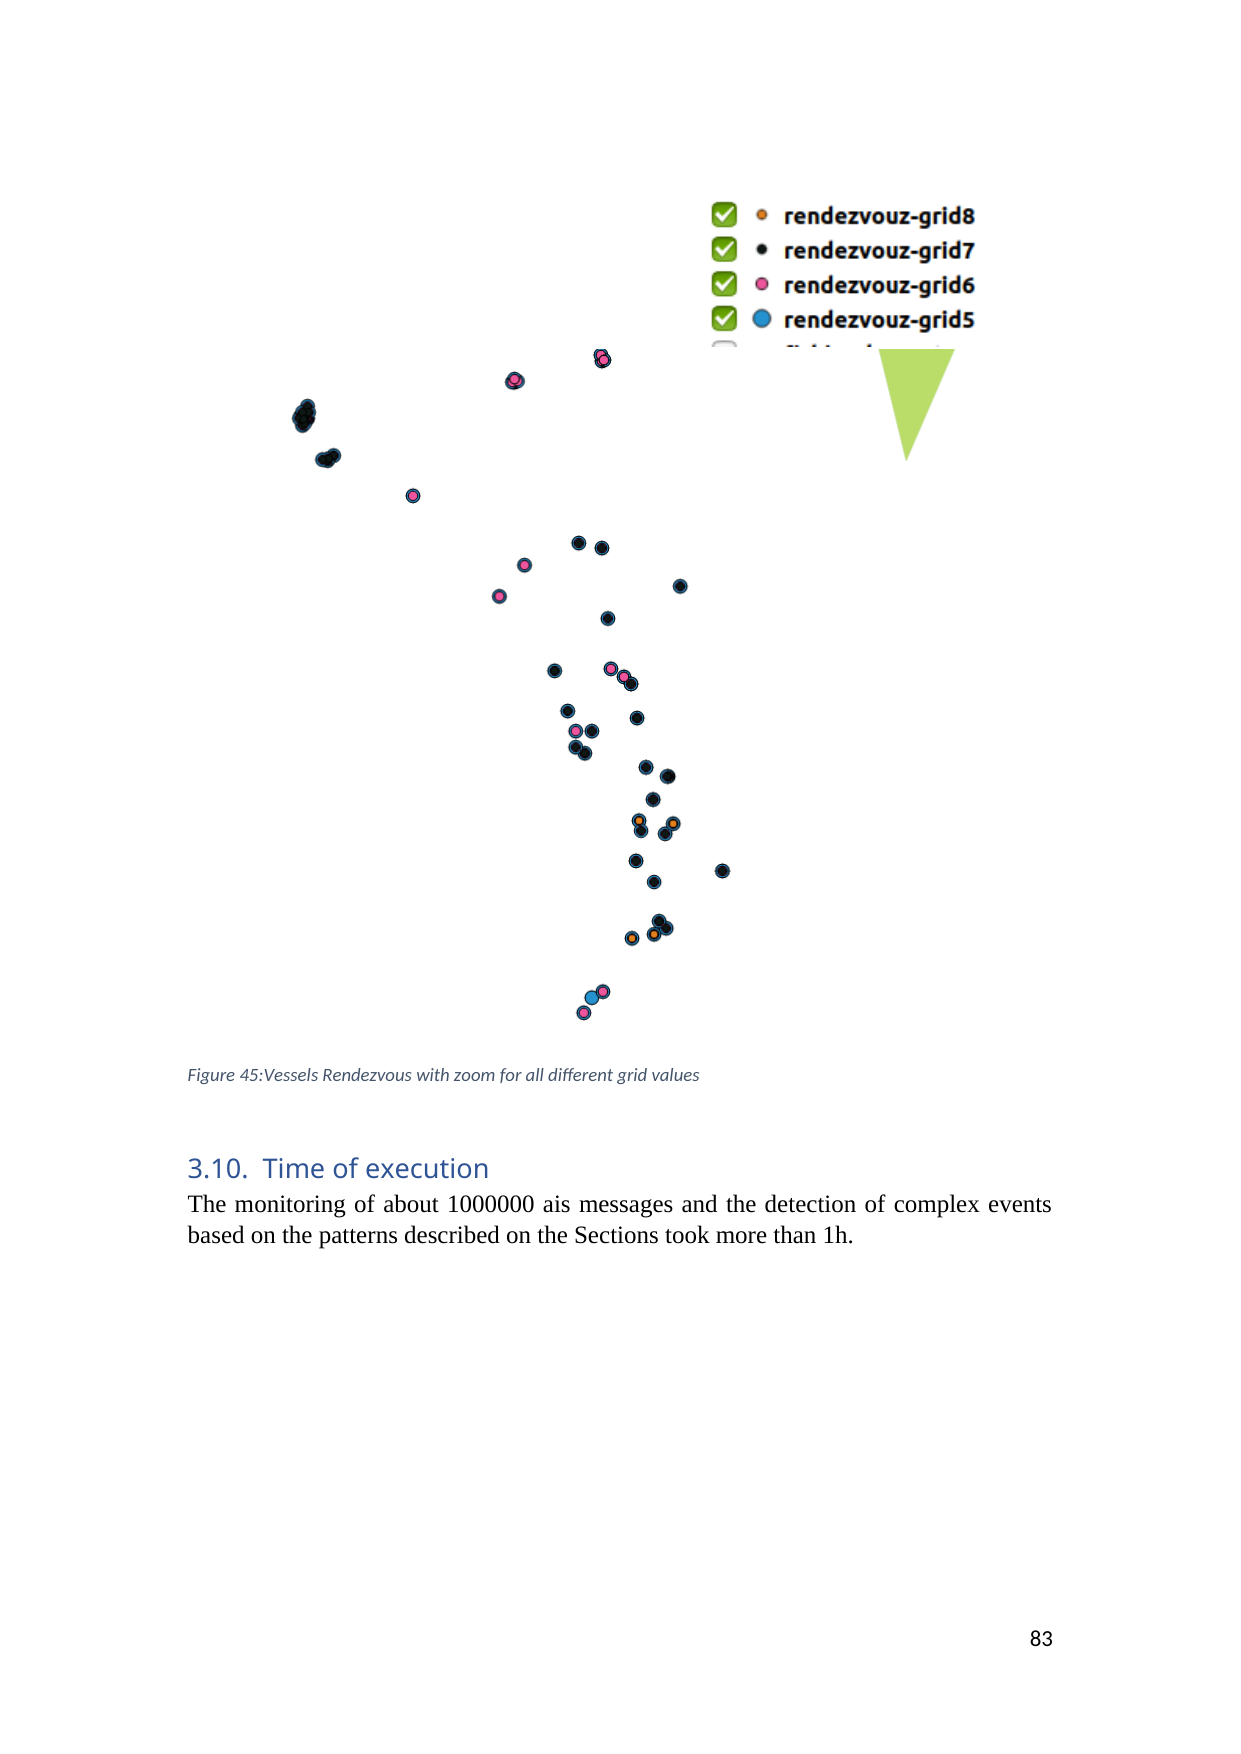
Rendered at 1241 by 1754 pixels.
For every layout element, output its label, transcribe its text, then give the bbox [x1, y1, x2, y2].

picture [187, 349, 1053, 1045]
picture [684, 196, 1053, 347]
subtitle 3.10. Time of execution [187, 1150, 1053, 1187]
text The monitoring of about 1000000 ais messages and the detection of complex events based on the patterns described on the Sections took more than 1h. [187, 1189, 1053, 1249]
